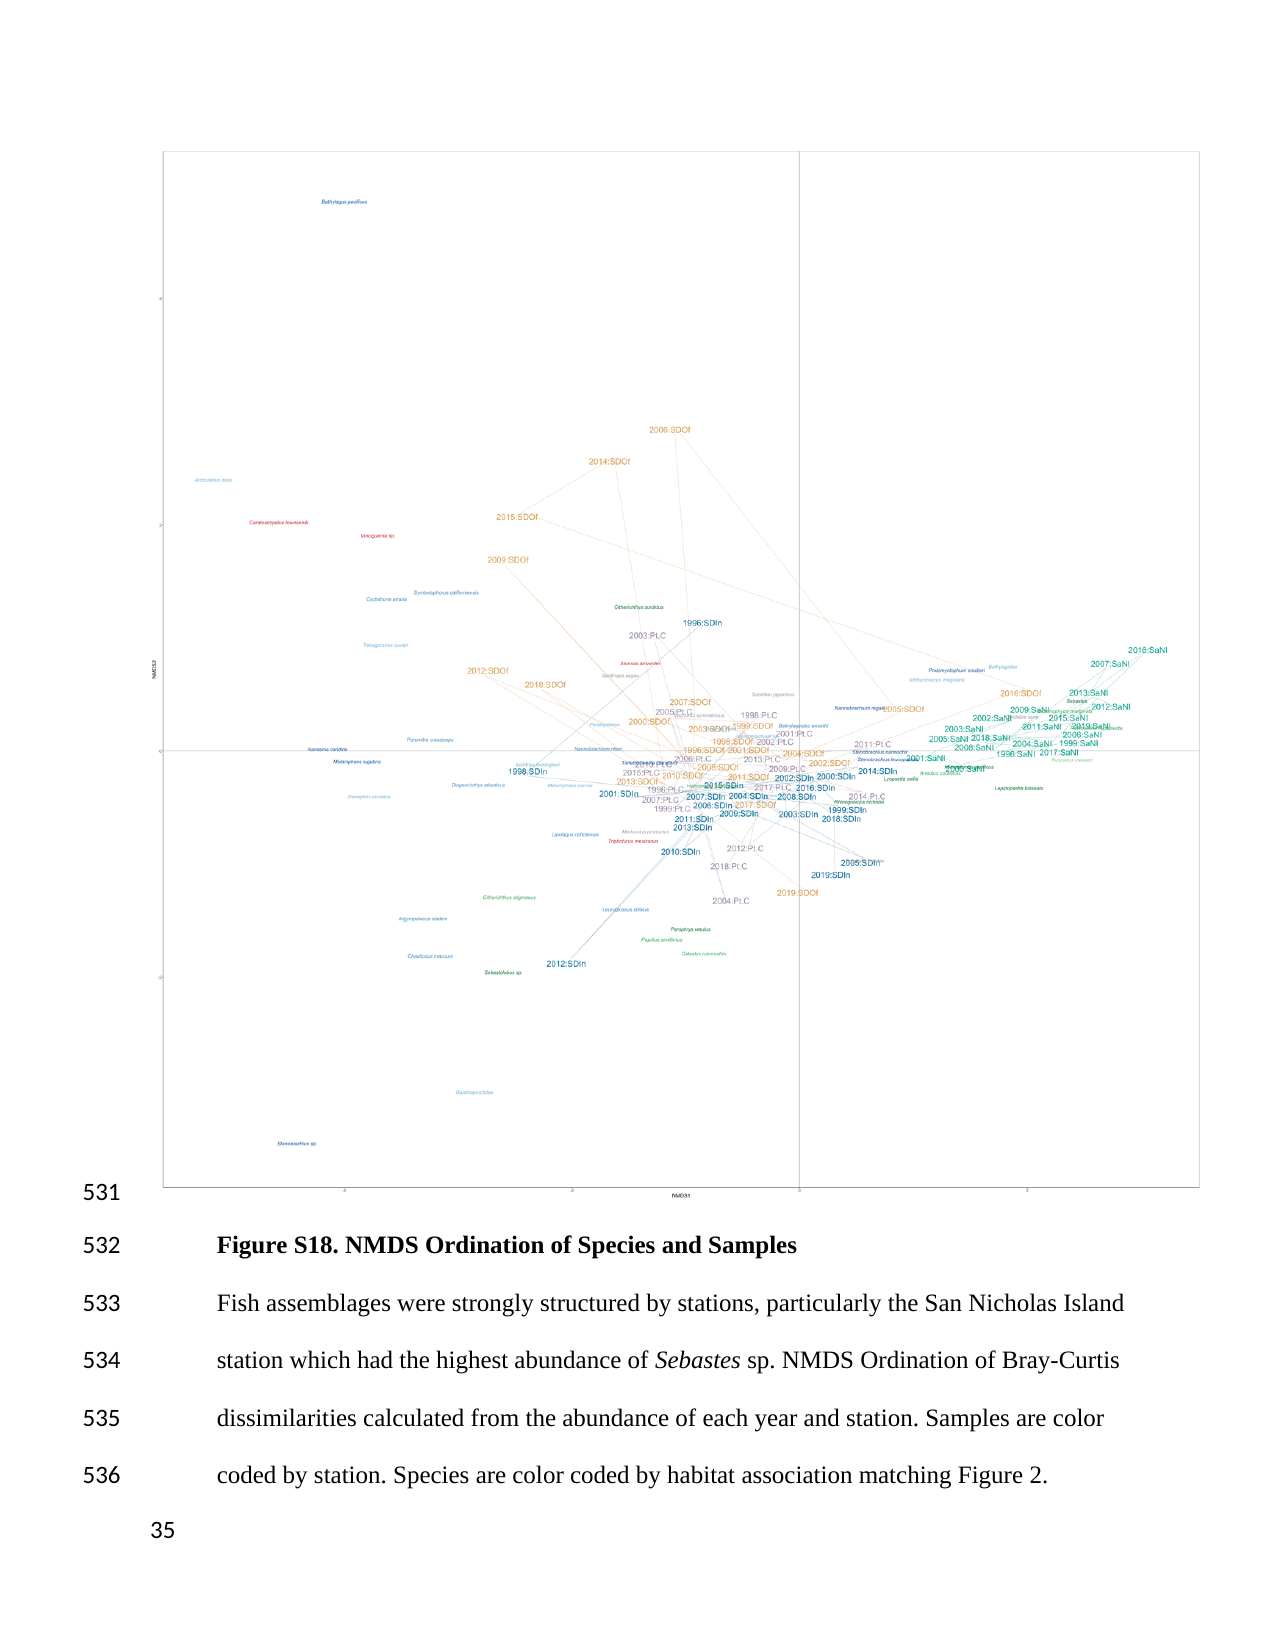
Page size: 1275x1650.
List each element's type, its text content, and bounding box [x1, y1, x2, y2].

text Figure S18. NMDS Ordination of Species and Samples [150, 1231, 1125, 1259]
text Fish assemblages were strongly structured by stations, particularly the San Nicholas Island station which had the highest abundance of Sebastes sp. NMDS Ordination of Bray-Curtis dissimilarities calculated from the abundance of each year and station. Samples are color coded by station. Species are color coded by habitat association matching Figure 2. [217, 1288, 1125, 1489]
picture [150, 150, 1200, 1200]
